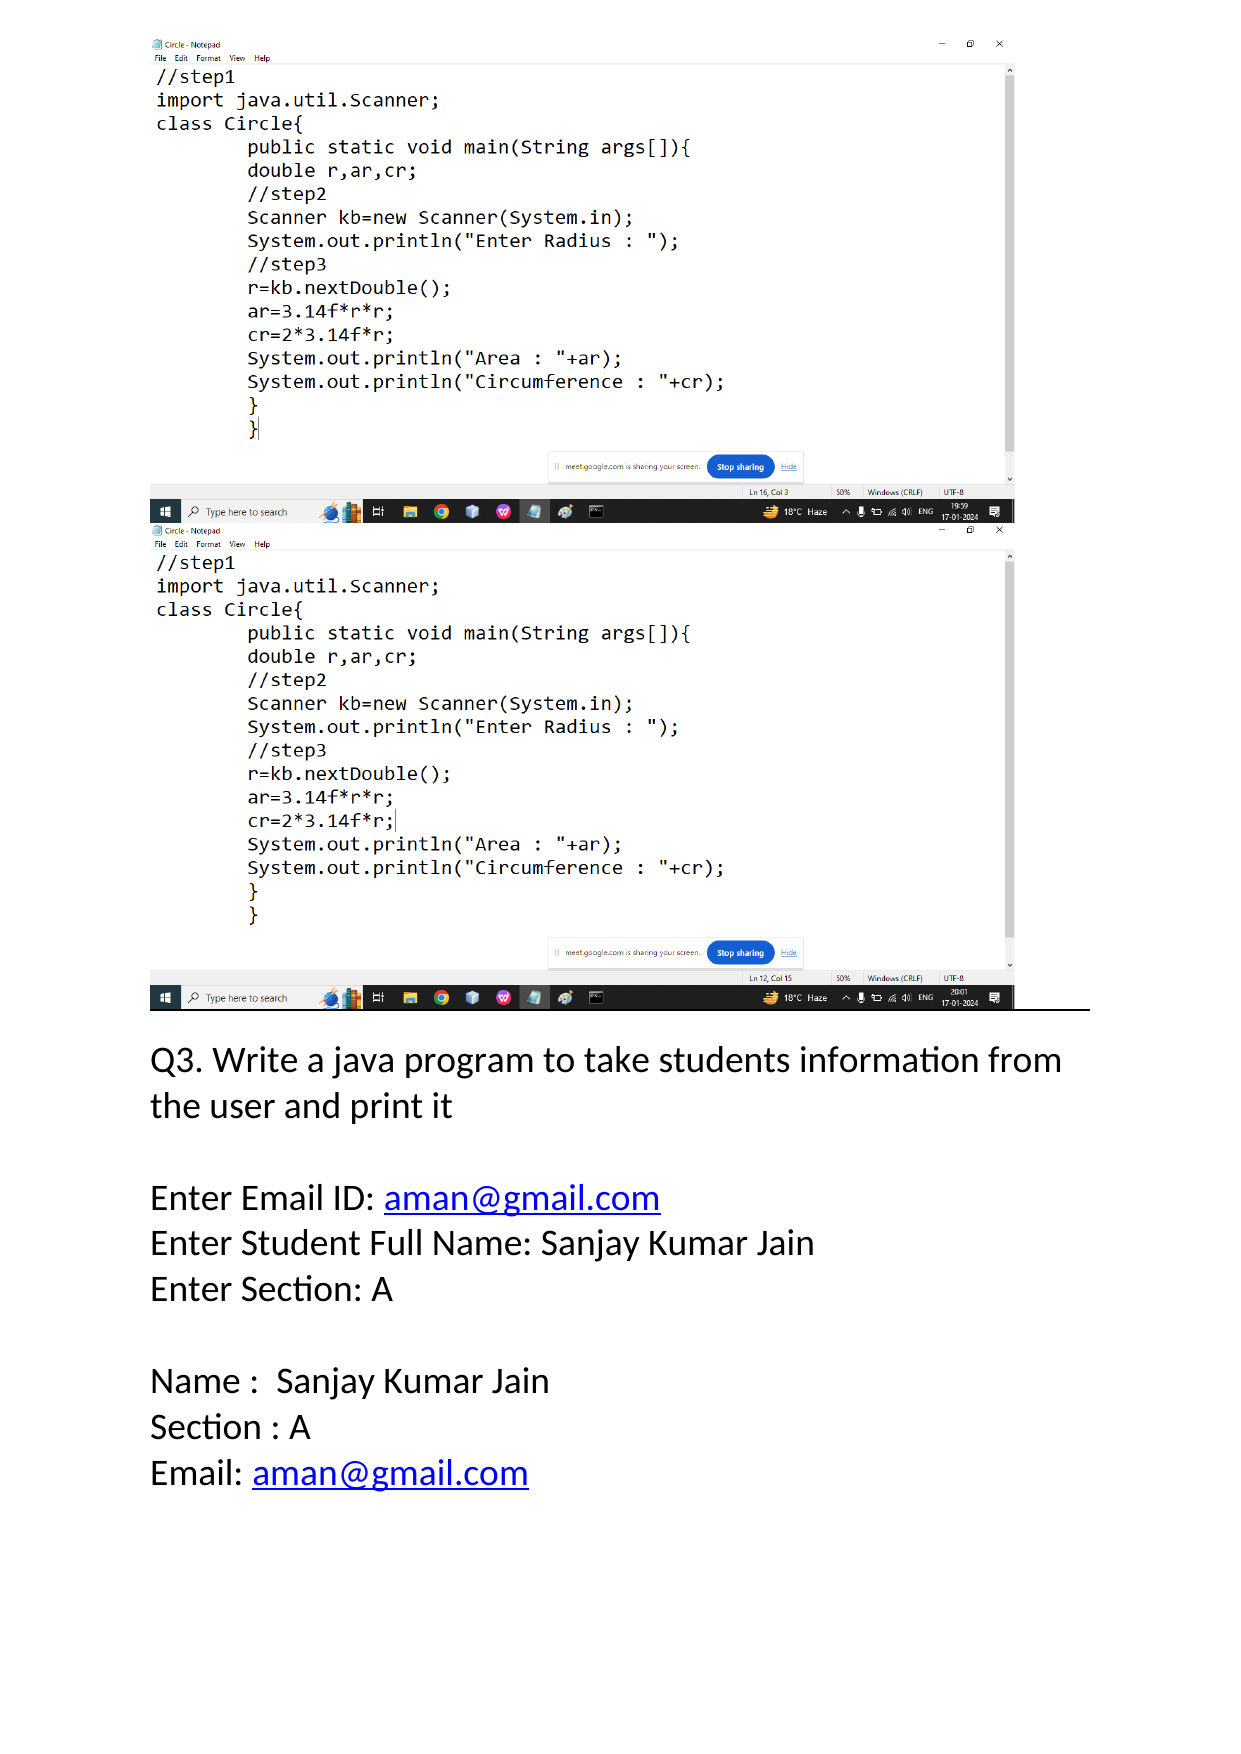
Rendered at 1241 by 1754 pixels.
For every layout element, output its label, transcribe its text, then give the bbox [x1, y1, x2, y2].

text Name : Sanjay Kumar Jain [150, 1357, 1090, 1403]
picture [150, 37, 1015, 1009]
text Enter Section: A [150, 1265, 1090, 1311]
text Q3. Write a java program to take students information from the user and print it [150, 1036, 1090, 1128]
text Section : A [150, 1403, 1090, 1448]
text Enter Student Full Name: Sanjay Kumar Jain [150, 1219, 1090, 1265]
text Enter Email ID: aman@gmail.com [150, 1173, 1090, 1219]
text Email: aman@gmail.com [150, 1448, 1090, 1494]
